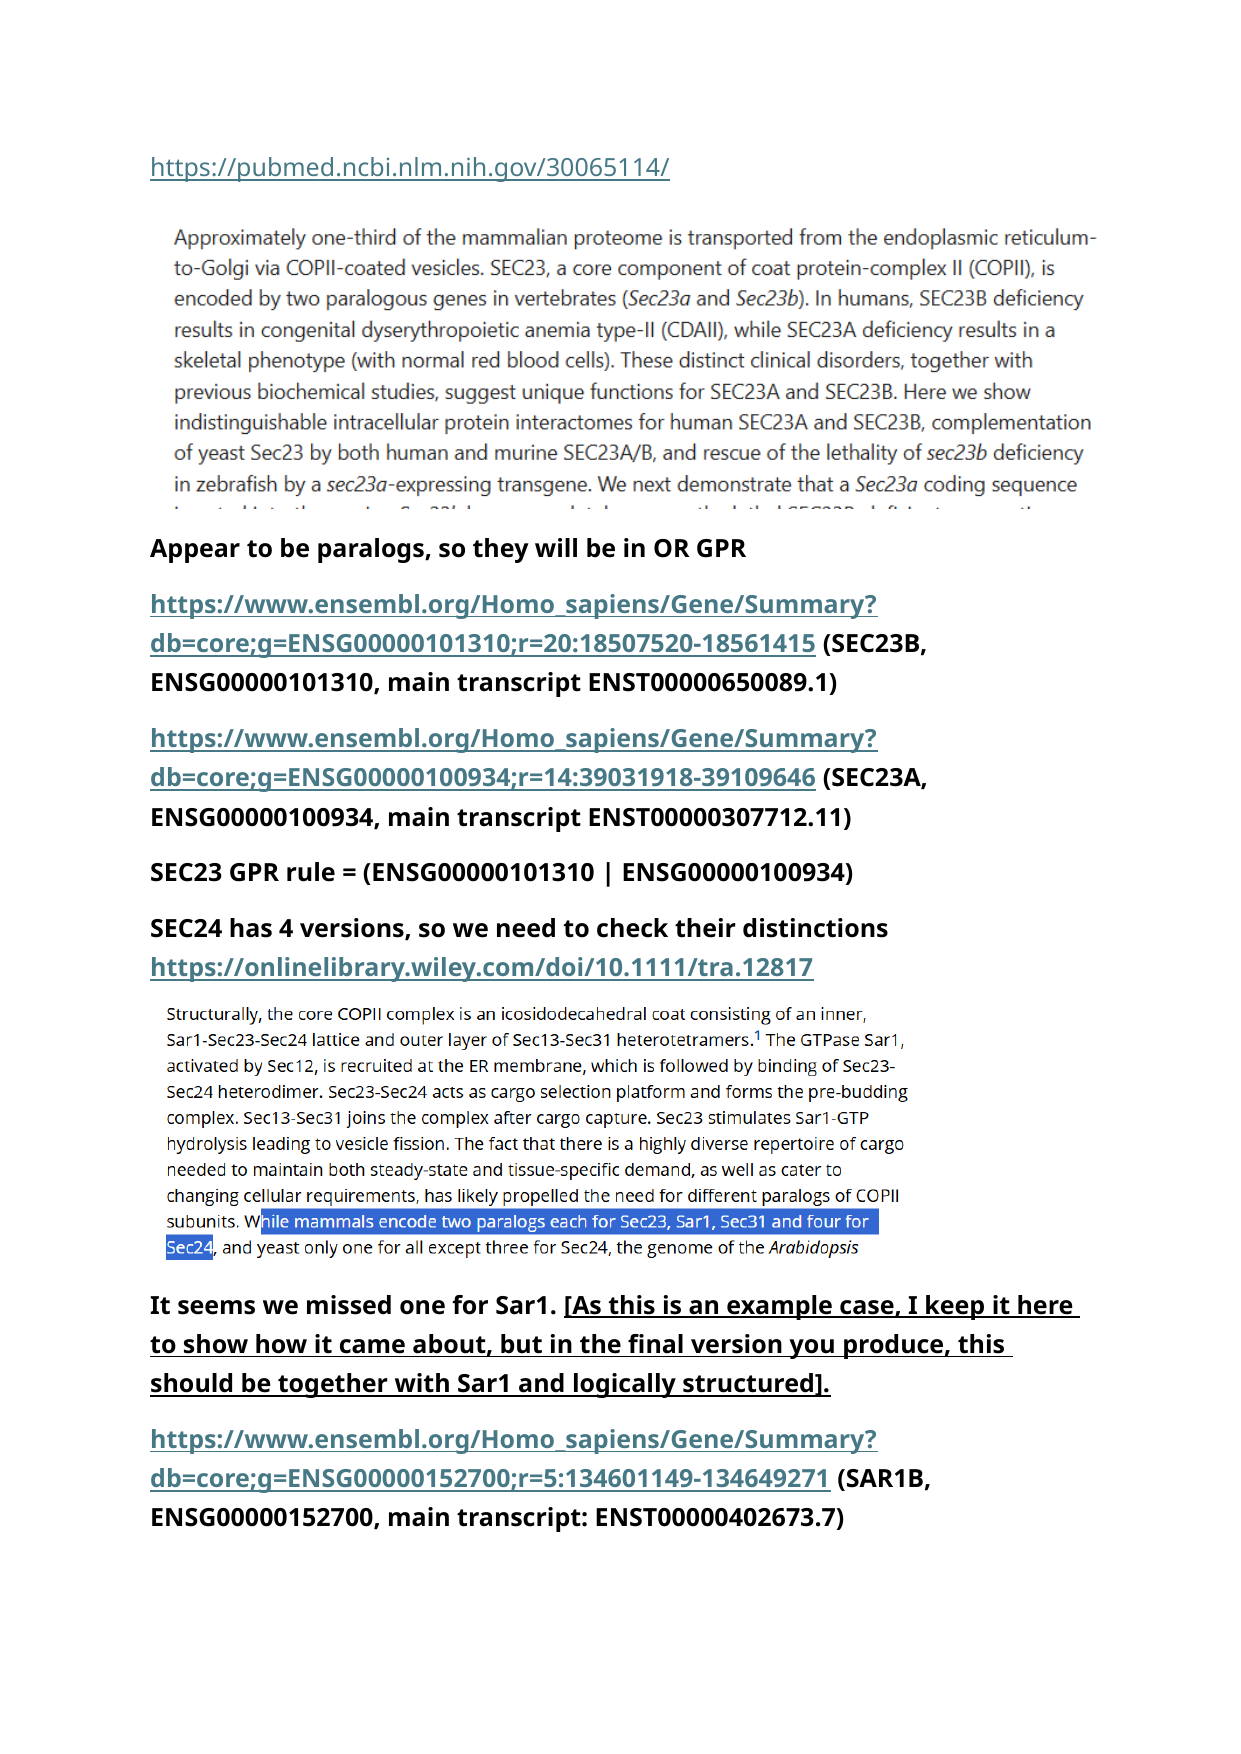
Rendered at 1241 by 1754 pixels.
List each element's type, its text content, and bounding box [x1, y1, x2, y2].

text https://pubmed.ncbi.nlm.nih.gov/30065114/ [150, 150, 1090, 184]
text Appear to be paralogs, so they will be in OR GPR [150, 531, 1090, 565]
text https://www.ensembl.org/Homo_sapiens/Gene/Summary?db=core;g=ENSG00000101310;r=20:18507520-18561415 (SEC23B, ENSG00000101310, main transcript ENST00000650089.1) [150, 587, 1090, 699]
text It seems we missed one for Sar1. [As this is an example case, I keep it here to show how it came about, but in the final version you produce, this should be together with Sar1 and logically structured]. [150, 1287, 1090, 1400]
picture [150, 1005, 1125, 1266]
text https://www.ensembl.org/Homo_sapiens/Gene/Summary?db=core;g=ENSG00000152700;r=5:134601149-134649271 (SAR1B, ENSG00000152700, main transcript: ENST00000402673.7) [150, 1422, 1090, 1534]
text SEC24 has 4 versions, so we need to check their distinctions https://onlinelibrary.wiley.com/doi/10.1111/tra.12817 [150, 911, 1090, 984]
picture [150, 205, 1125, 509]
text SEC23 GPR rule = (ENSG00000101310 | ENSG00000100934) [150, 855, 1090, 889]
text https://www.ensembl.org/Homo_sapiens/Gene/Summary?db=core;g=ENSG00000100934;r=14:39031918-39109646 (SEC23A, ENSG00000100934, main transcript ENST00000307712.11) [150, 721, 1090, 833]
